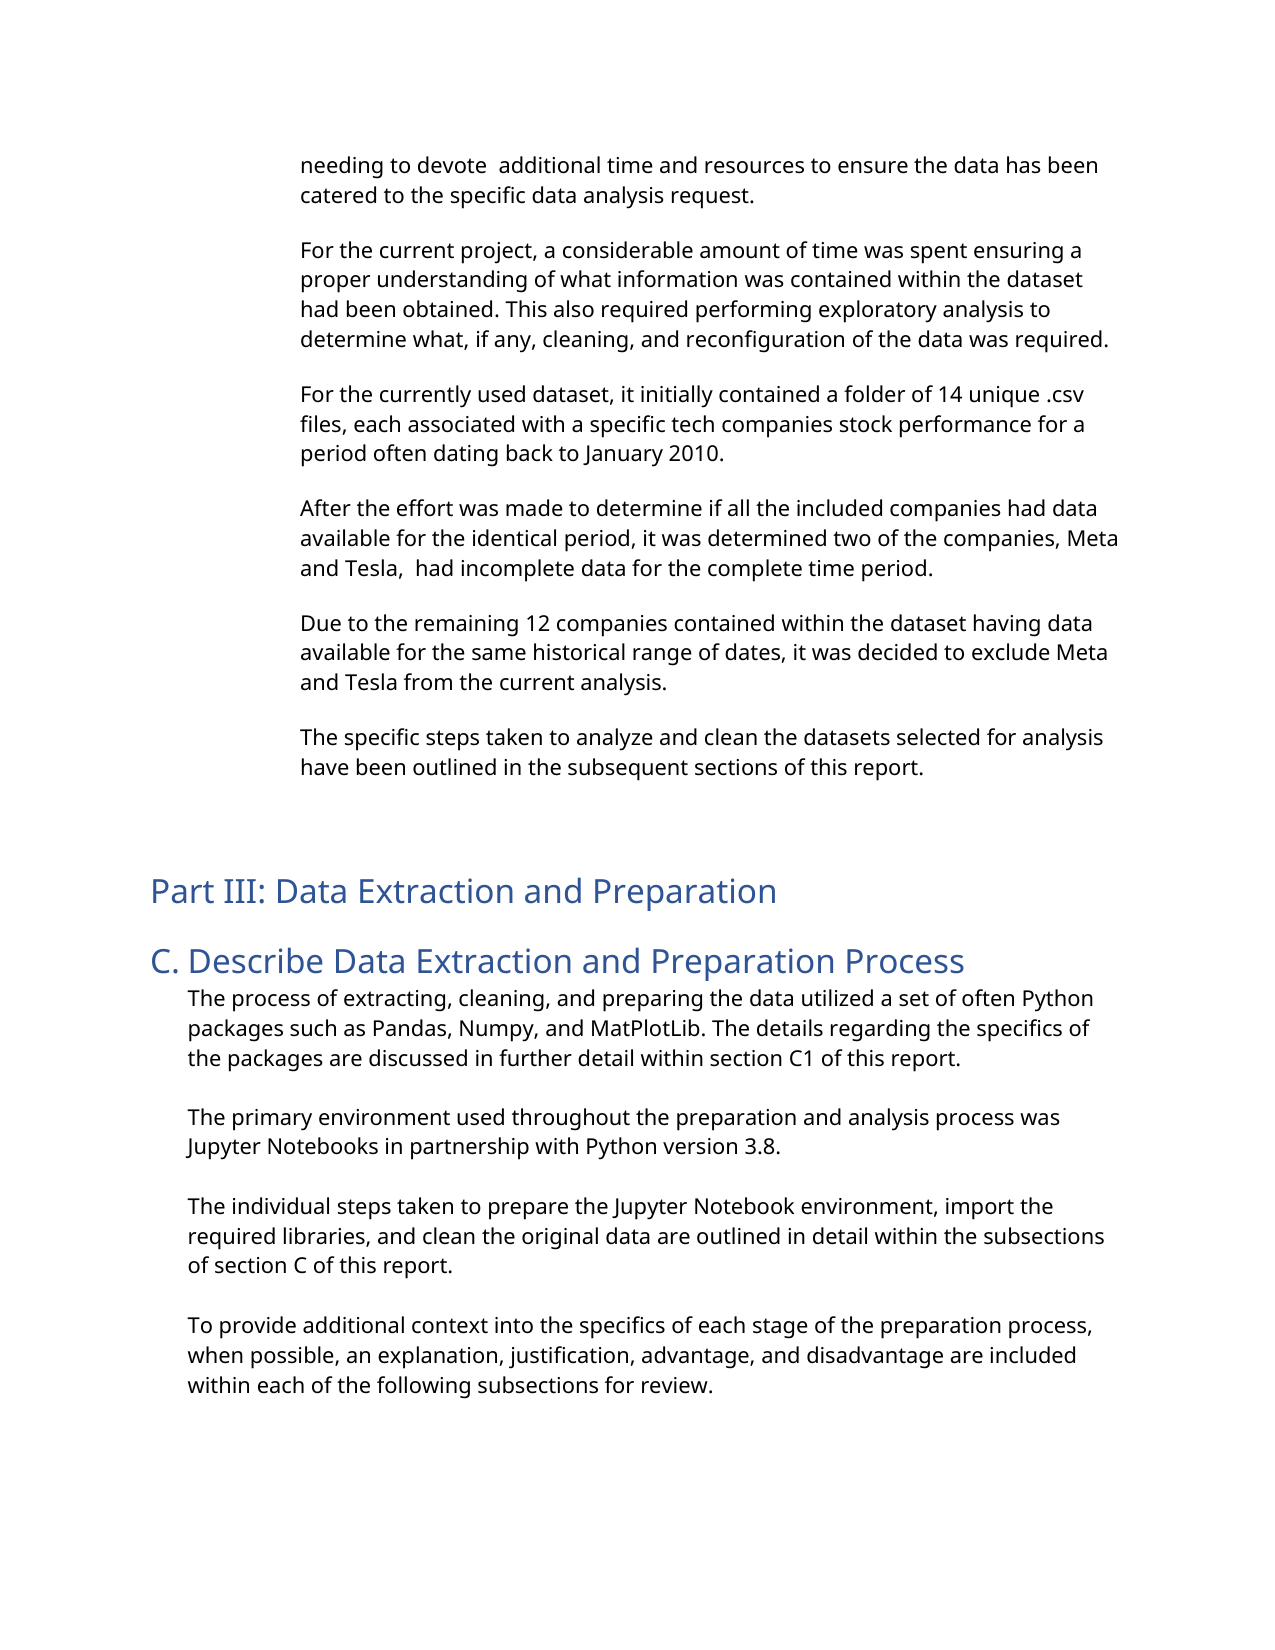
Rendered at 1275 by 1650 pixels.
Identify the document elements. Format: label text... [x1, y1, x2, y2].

text For the currently used dataset, it initially contained a folder of 14 unique .csv files, each associated with a specific tech companies stock performance for a period often dating back to January 2010. [300, 379, 1125, 468]
text The specific steps taken to analyze and clean the datasets selected for analysis have been outlined in the subsequent sections of this report. [300, 722, 1125, 781]
list The primary environment used throughout the preparation and analysis process was Jupyter Notebooks in partnership with Python version 3.8. [187, 1101, 1125, 1161]
text For the current project, a considerable amount of time was spent ensuring a proper understanding of what information was contained within the dataset had been obtained. This also required performing exploratory analysis to determine what, if any, cleaning, and reconfiguration of the data was required. [300, 234, 1125, 354]
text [300, 150, 1125, 209]
list The individual steps taken to prepare the Jupyter Notebook environment, import the required libraries, and clean the original data are outlined in detail within the subsections of section C of this report. [187, 1191, 1125, 1280]
subtitle Part III: Data Extraction and Preparation [150, 867, 1125, 913]
list To provide additional context into the specifics of each stage of the preparation process, when possible, an explanation, justification, advantage, and disadvantage are included within each of the following subsections for review. [187, 1310, 1125, 1399]
text Due to the remaining 12 companies contained within the dataset having data available for the same historical range of dates, it was decided to exclude Meta and Tesla from the current analysis. [300, 607, 1125, 697]
subtitle Describe Data Extraction and Preparation Process [150, 938, 1125, 983]
text After the effort was made to determine if all the included companies had data available for the identical period, it was determined two of the companies, Meta and Tesla, had incomplete data for the complete time period. [300, 493, 1125, 582]
